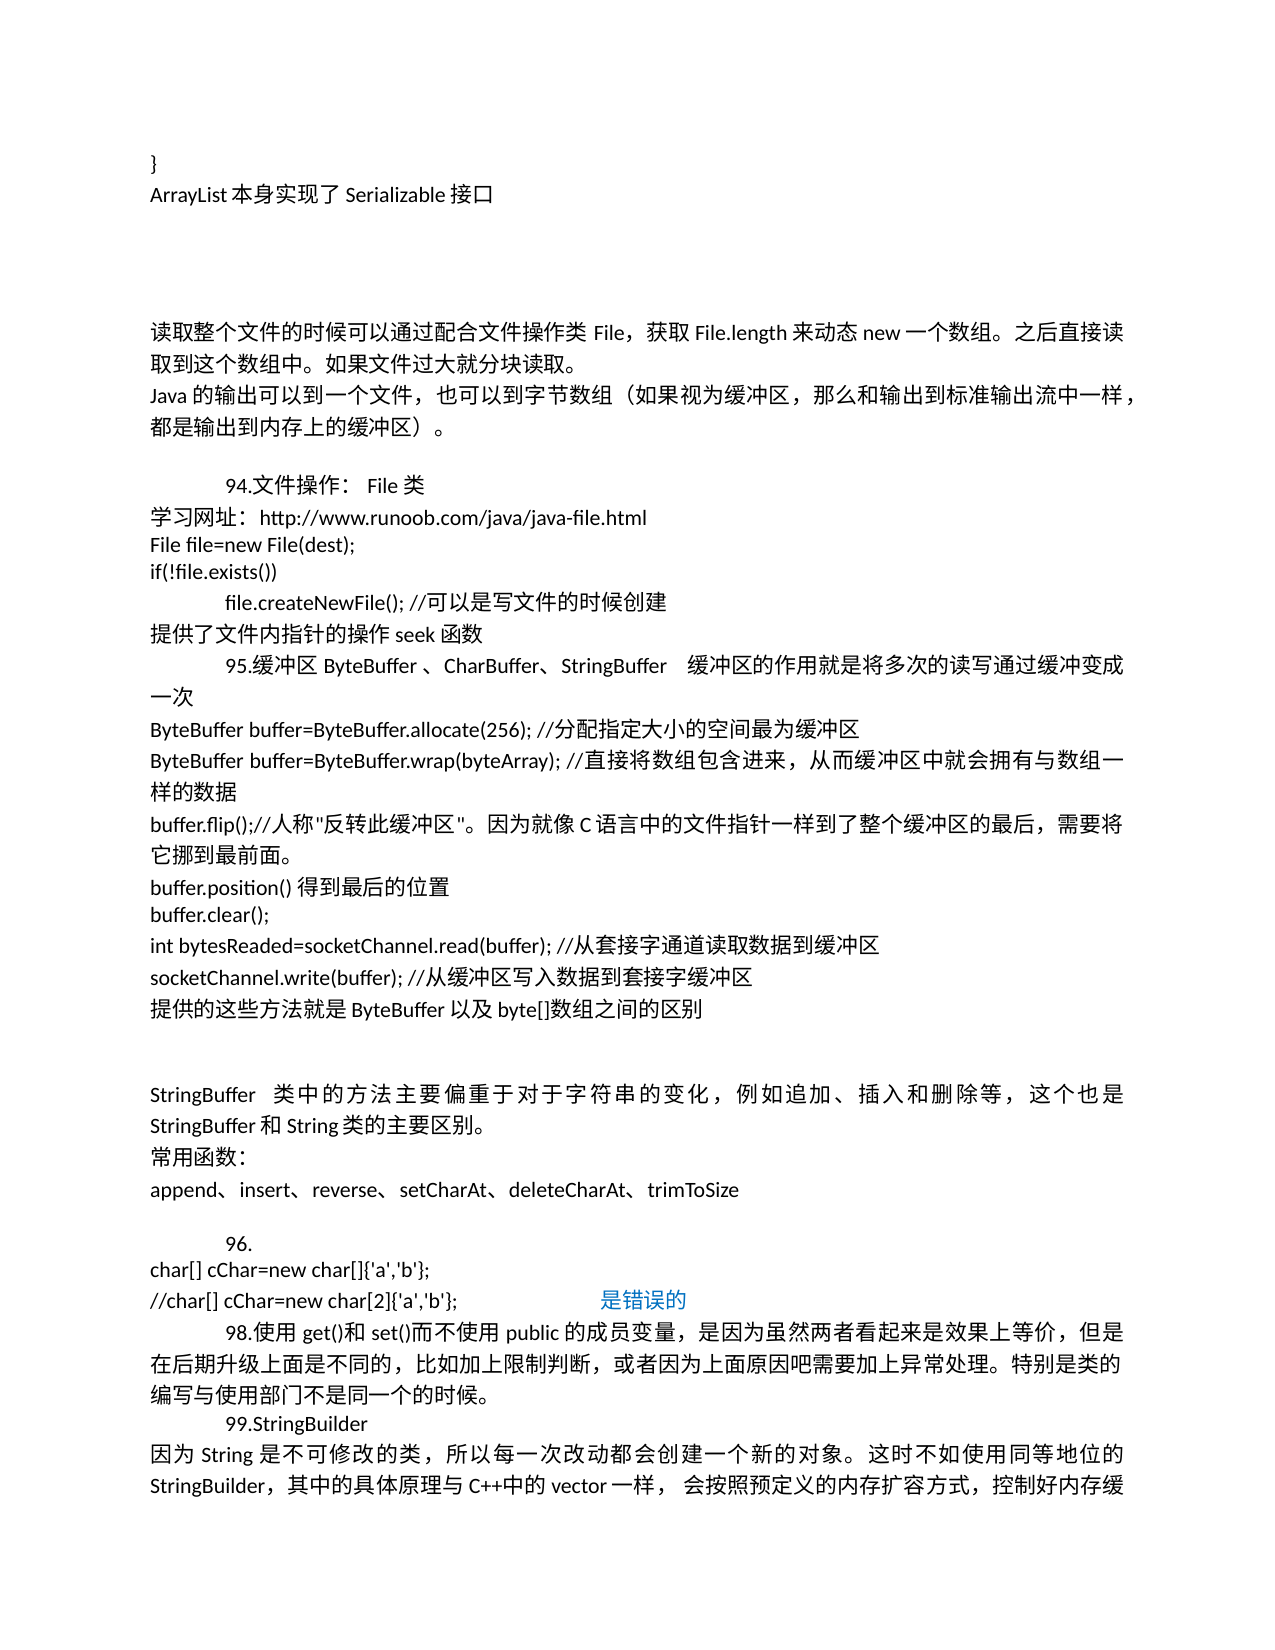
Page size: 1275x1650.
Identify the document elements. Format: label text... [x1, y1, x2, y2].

text 95.缓冲区 ByteBuffer 、CharBuffer、StringBuffer 缓冲区的作用就是将多次的读写通过缓冲变成一次 [150, 648, 1125, 712]
text 提供了文件内指针的操作seek函数 [150, 617, 1125, 648]
text file.createNewFile(); //可以是写文件的时候创建 [150, 585, 1125, 617]
text ByteBuffer buffer=ByteBuffer.allocate(256); //分配指定大小的空间最为缓冲区 [150, 712, 1125, 743]
text File file=new File(dest); [150, 532, 1125, 558]
text socketChannel.write(buffer); //从缓冲区写入数据到套接字缓冲区 [150, 960, 1125, 992]
text //char[] cChar=new char[2]{'a','b'}; 是错误的 [150, 1283, 1125, 1315]
text buffer.clear(); [150, 902, 1125, 928]
text ByteBuffer buffer=ByteBuffer.wrap(byteArray); //直接将数组包含进来，从而缓冲区中就会拥有与数组一样的数据 [150, 743, 1125, 807]
text StringBuffer 类中的方法主要偏重于对于字符串的变化，例如追加、插入和删除等，这个也是StringBuffer和String类的主要区别。 [150, 1077, 1125, 1140]
text char[] cChar=new char[]{'a','b'}; [150, 1257, 1125, 1283]
text 学习网址：http://www.runoob.com/java/java-file.html [150, 500, 1125, 532]
text ArrayList本身实现了Serializable接口 [150, 177, 1125, 208]
text 96. [150, 1230, 1125, 1257]
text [150, 1437, 1125, 1500]
text if(!file.exists()) [150, 558, 1125, 585]
text 98.使用get()和set()而不使用public的成员变量，是因为虽然两者看起来是效果上等价，但是在后期升级上面是不同的，比如加上限制判断，或者因为上面原因吧需要加上异常处理。特别是类的编写与使用部门不是同一个的时候。 [150, 1315, 1125, 1410]
text buffer.flip();//人称"反转此缓冲区"。因为就像C语言中的文件指针一样到了整个缓冲区的最后，需要将它挪到最前面。 [150, 807, 1125, 870]
text 94.文件操作： File 类 [150, 468, 1125, 500]
text Java的输出可以到一个文件，也可以到字节数组（如果视为缓冲区，那么和输出到标准输出流中一样，都是输出到内存上的缓冲区）。 [150, 378, 1125, 442]
text buffer.position() 得到最后的位置 [150, 870, 1125, 902]
text 99.StringBuilder [150, 1410, 1125, 1437]
text int bytesReaded=socketChannel.read(buffer); //从套接字通道读取数据到缓冲区 [150, 928, 1125, 960]
text 读取整个文件的时候可以通过配合文件操作类File，获取File.length 来动态new一个数组。之后直接读取到这个数组中。如果文件过大就分块读取。 [150, 315, 1125, 378]
text } [150, 150, 1125, 177]
text 提供的这些方法就是ByteBuffer以及byte[]数组之间的区别 [150, 992, 1125, 1023]
text 常用函数： [150, 1140, 1125, 1172]
text append、insert、reverse、setCharAt、deleteCharAt、trimToSize [150, 1172, 1125, 1203]
